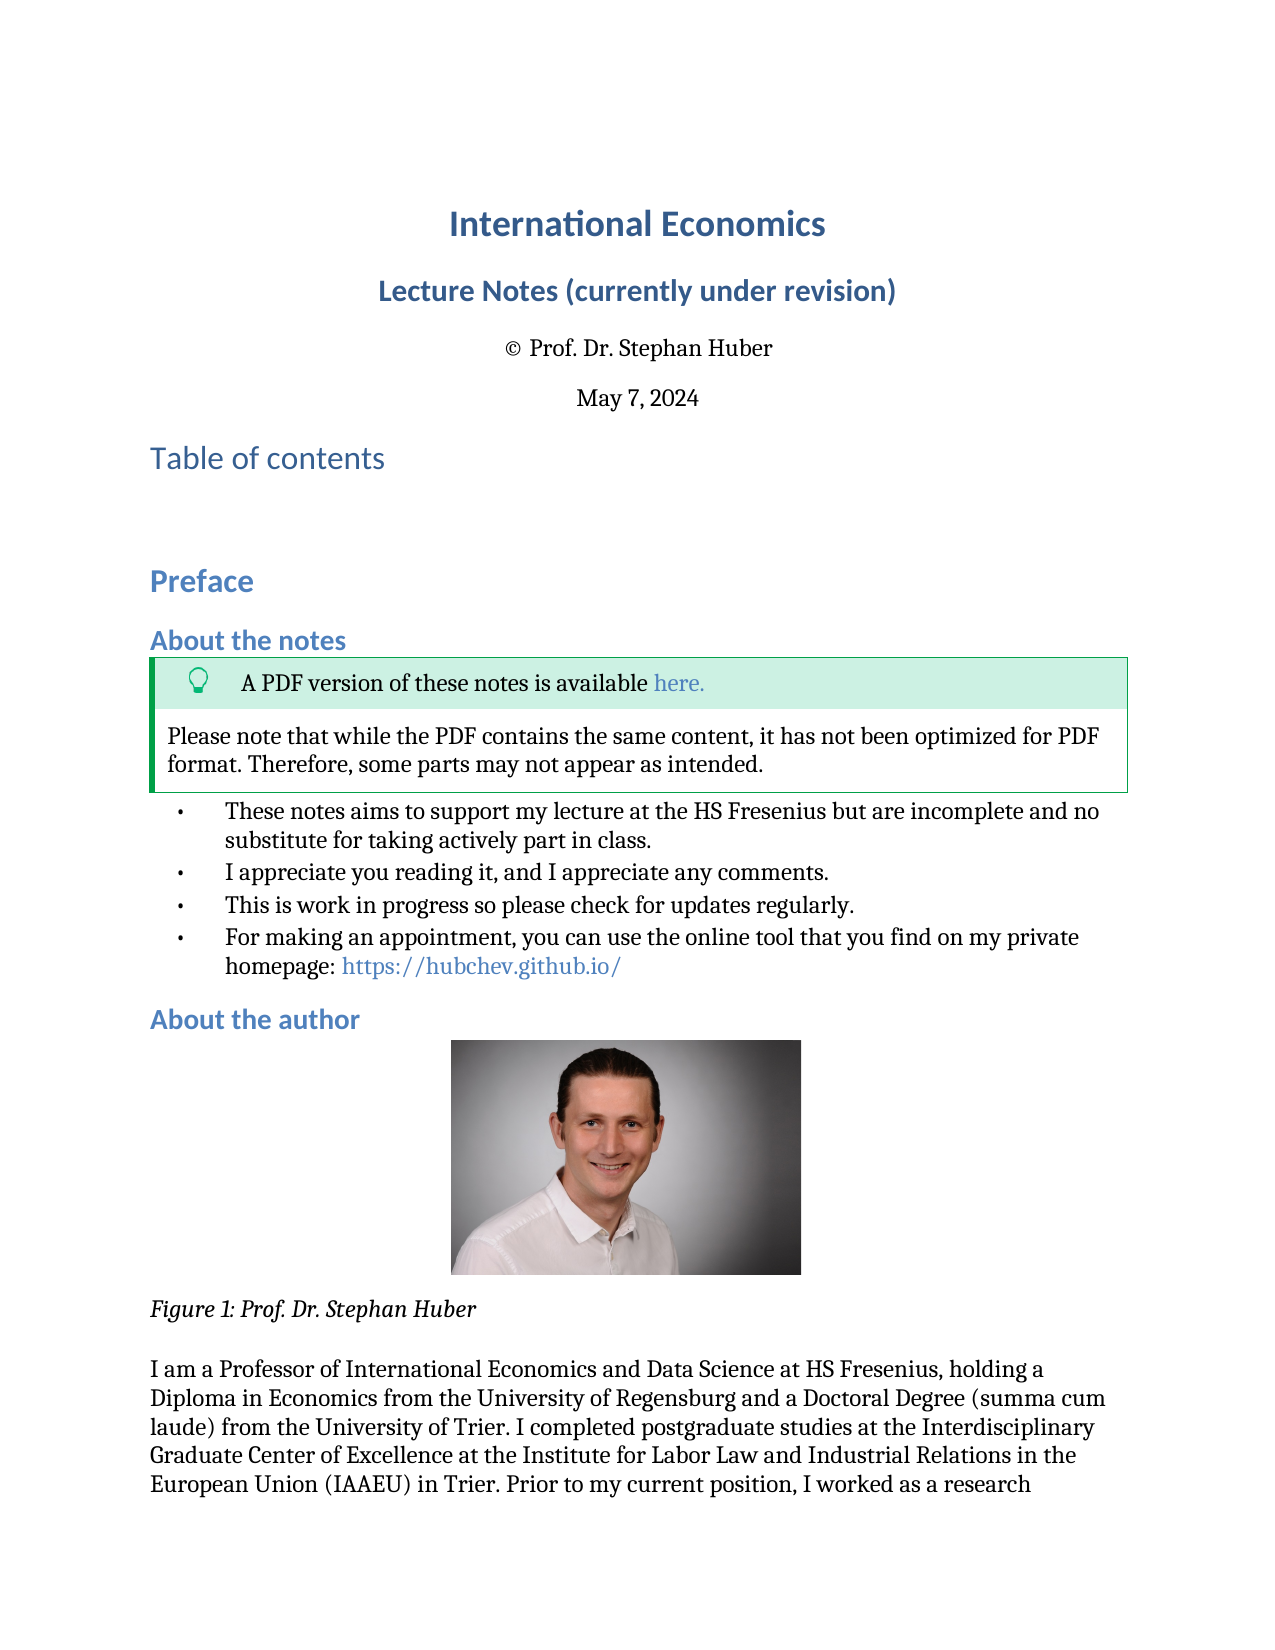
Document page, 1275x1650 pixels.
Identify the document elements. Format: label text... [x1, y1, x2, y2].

table_header Figure 1: Prof. Dr. Stephan Huber [139, 1037, 1114, 1336]
picture [186, 667, 211, 693]
subtitle Preface [150, 560, 1125, 601]
subtitle About the author [150, 1001, 1125, 1037]
subtitle Lecture Notes (currently under revision) [150, 271, 1125, 309]
text © Prof. Dr. Stephan Huber [150, 334, 1125, 363]
table_header A PDF version of these notes is available here. [155, 658, 1127, 709]
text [150, 1355, 1125, 1499]
list I appreciate you reading it, and I appreciate any comments. [175, 858, 1125, 887]
list For making an appointment, you can use the online tool that you find on my private homepage: https://hubchev.github.io/ [175, 923, 1125, 981]
text May 7, 2024 [150, 383, 1125, 412]
list These notes aims to support my lecture at the HS Fresenius but are incomplete and no substitute for taking actively part in class. [175, 797, 1125, 854]
title International Economics [150, 200, 1125, 246]
subtitle About the notes [150, 622, 1125, 657]
list This is work in progress so please check for updates regularly. [175, 891, 1125, 919]
picture [451, 1040, 802, 1275]
table_cell Please note that while the PDF contains the same content, it has not been optimized for PDF format. Therefore, some parts may not appear as intended. [155, 709, 1127, 792]
